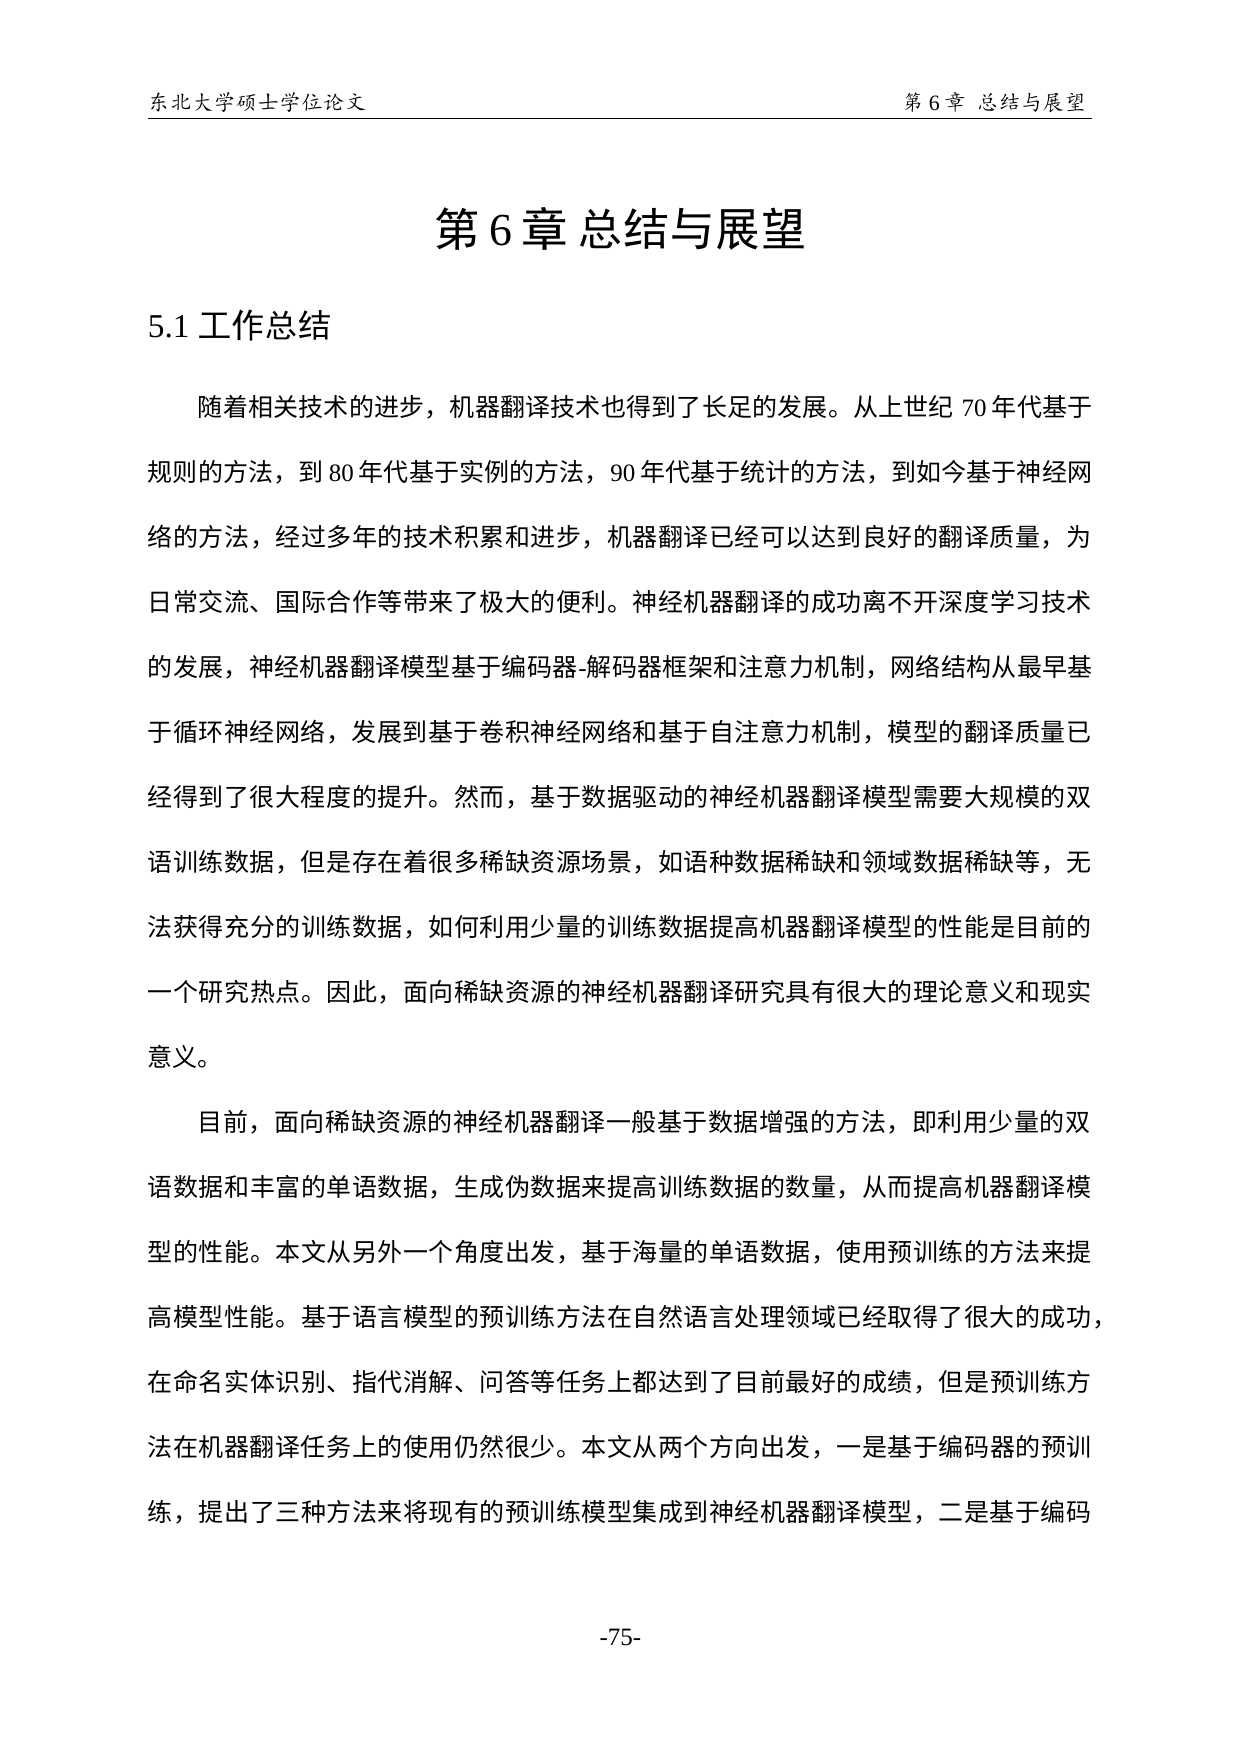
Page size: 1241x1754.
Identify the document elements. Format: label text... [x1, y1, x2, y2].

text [148, 1088, 1092, 1543]
text 随着相关技术的进步，机器翻译技术也得到了长足的发展。从上世纪70年代基于规则的方法，到80年代基于实例的方法，90年代基于统计的方法，到如今基于神经网络的方法，经过多年的技术积累和进步，机器翻译已经可以达到良好的翻译质量，为日常交流、国际合作等带来了极大的便利。神经机器翻译的成功离不开深度学习技术的发展，神经机器翻译模型基于编码器-解码器框架和注意力机制，网络结构从最早基于循环神经网络，发展到基于卷积神经网络和基于自注意力机制，模型的翻译质量已经得到了很大程度的提升。然而，基于数据驱动的神经机器翻译模型需要大规模的双语训练数据，但是存在着很多稀缺资源场景，如语种数据稀缺和领域数据稀缺等，无法获得充分的训练数据，如何利用少量的训练数据提高机器翻译模型的性能是目前的一个研究热点。因此，面向稀缺资源的神经机器翻译研究具有很大的理论意义和现实意义。 [148, 373, 1092, 1088]
text 第6章 总结与展望 [148, 194, 1092, 259]
text 5.1 工作总结 [148, 292, 1092, 357]
